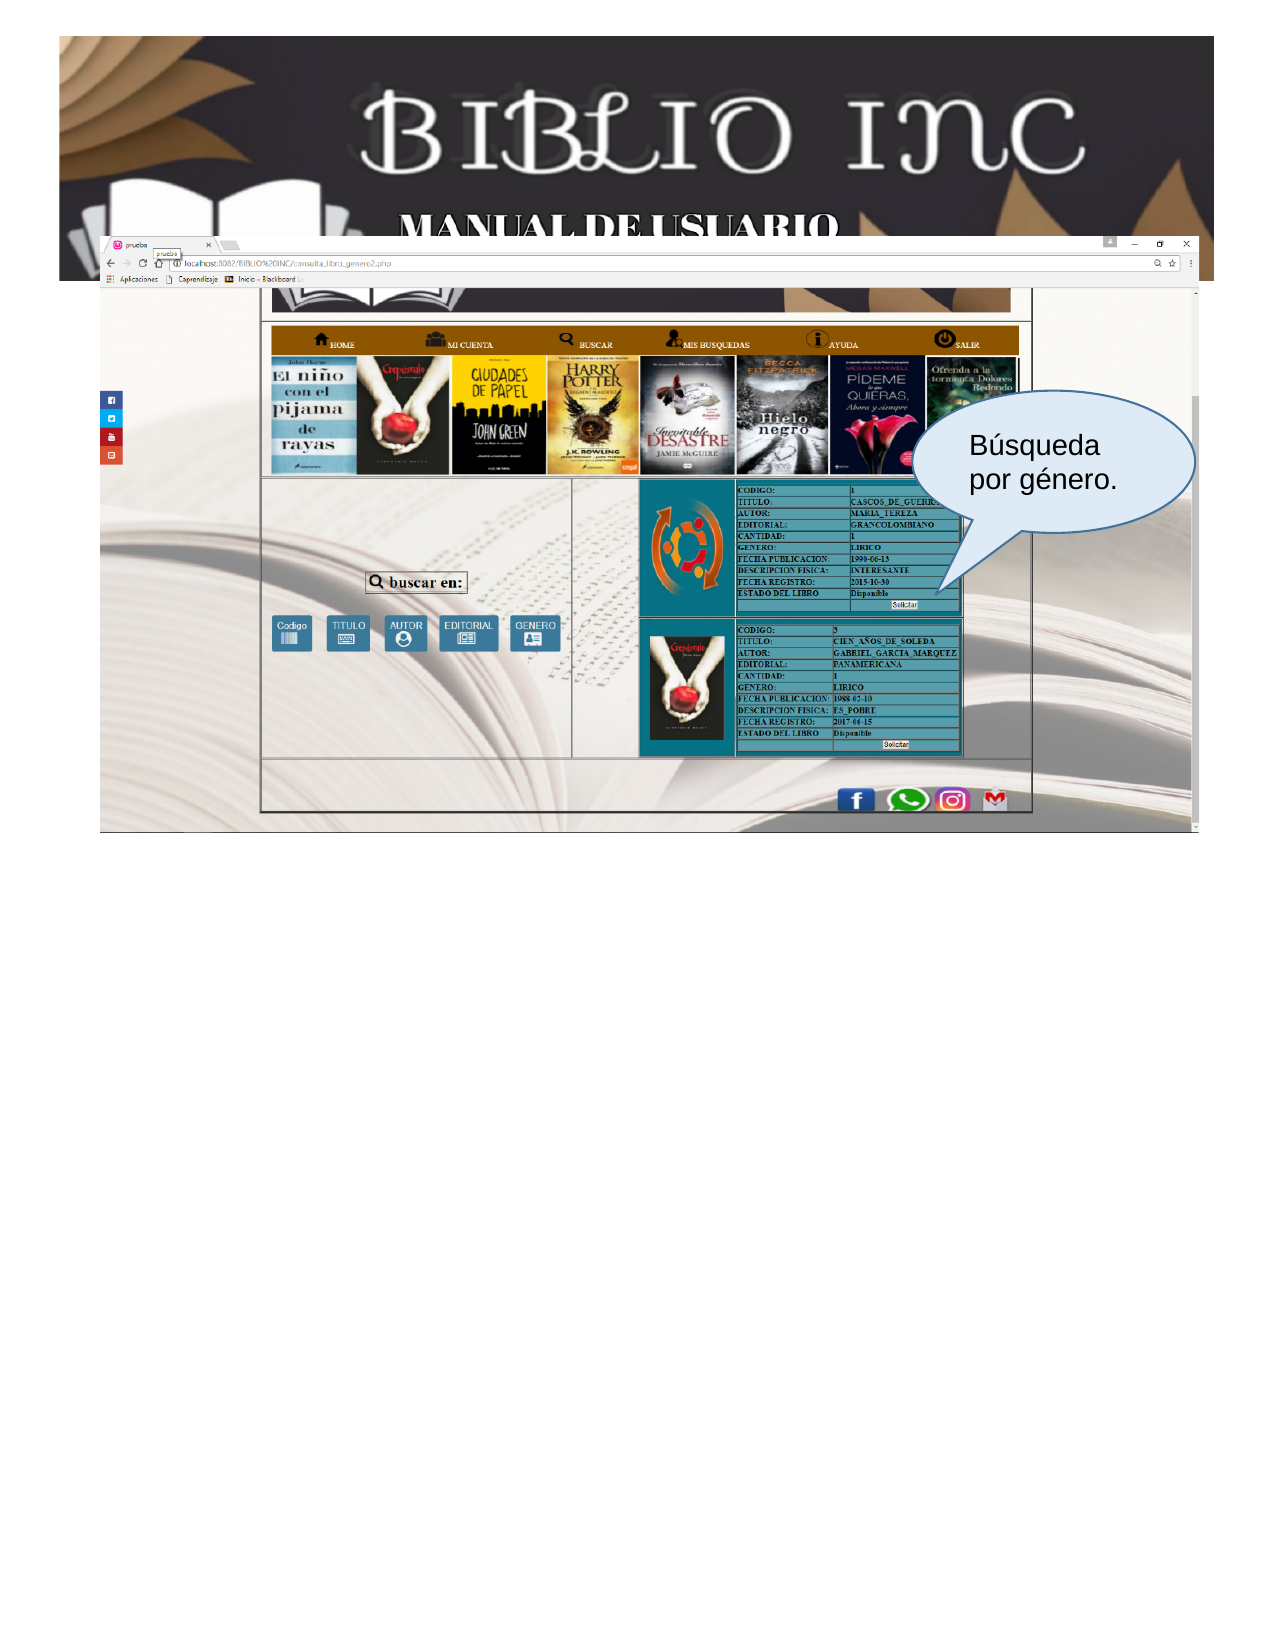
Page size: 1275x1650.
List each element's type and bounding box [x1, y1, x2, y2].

picture [59, 36, 1214, 833]
